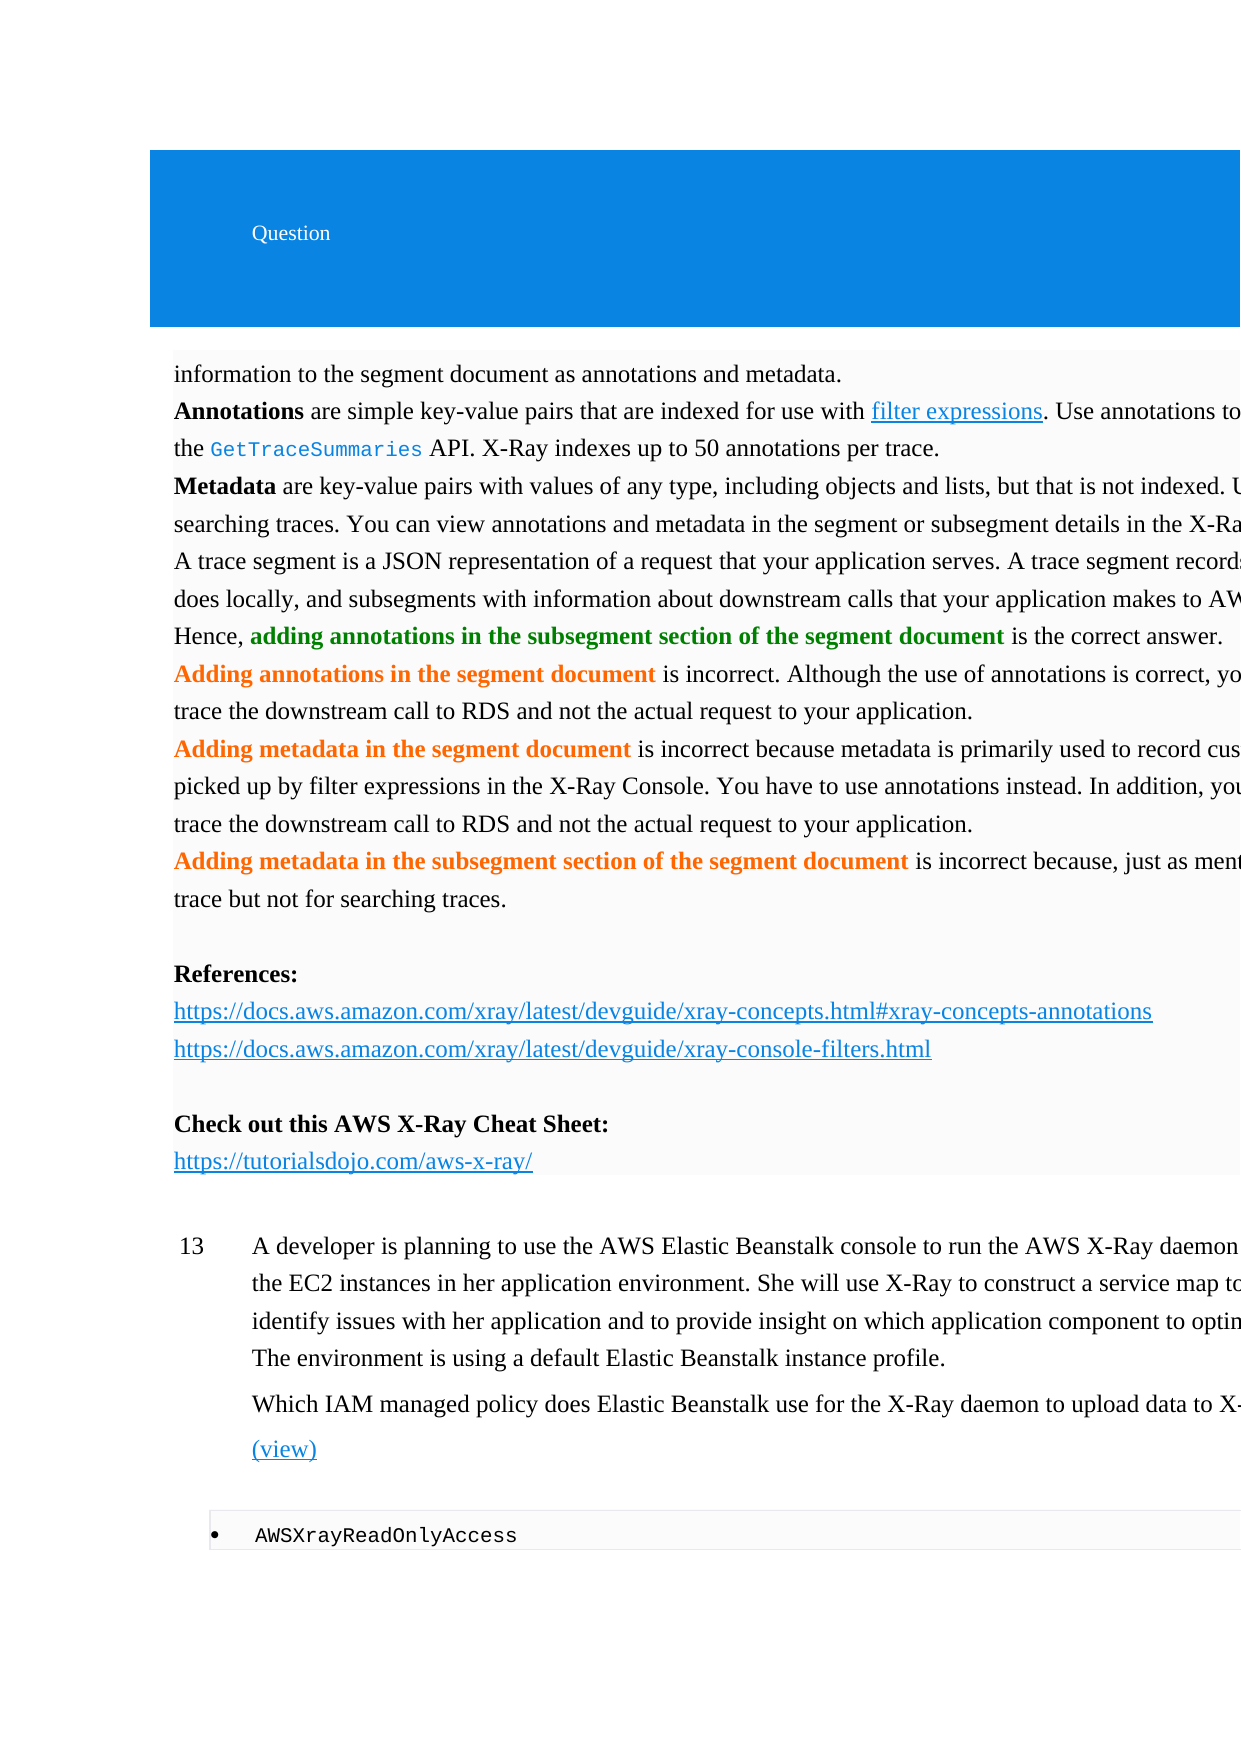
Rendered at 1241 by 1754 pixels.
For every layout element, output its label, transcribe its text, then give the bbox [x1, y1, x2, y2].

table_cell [150, 327, 1240, 1199]
table_header Question [228, 150, 1240, 327]
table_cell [150, 1486, 1240, 1581]
table_cell 13 [150, 1199, 228, 1486]
table_cell A developer is planning to use the AWS Elastic Beanstalk console to run the AWS X-Ray daemon on the EC2 instances in her application environment. She will use X-Ray to construct a service map to help identify issues with her application and to provide insight on which application component to optimize. The environment is using a default Elastic Beanstalk instance profile. Which IAM managed policy does Elastic Beanstalk use for the X-Ray daemon to upload data to X-Ray? (view) [228, 1199, 1240, 1486]
table_header [150, 150, 228, 327]
